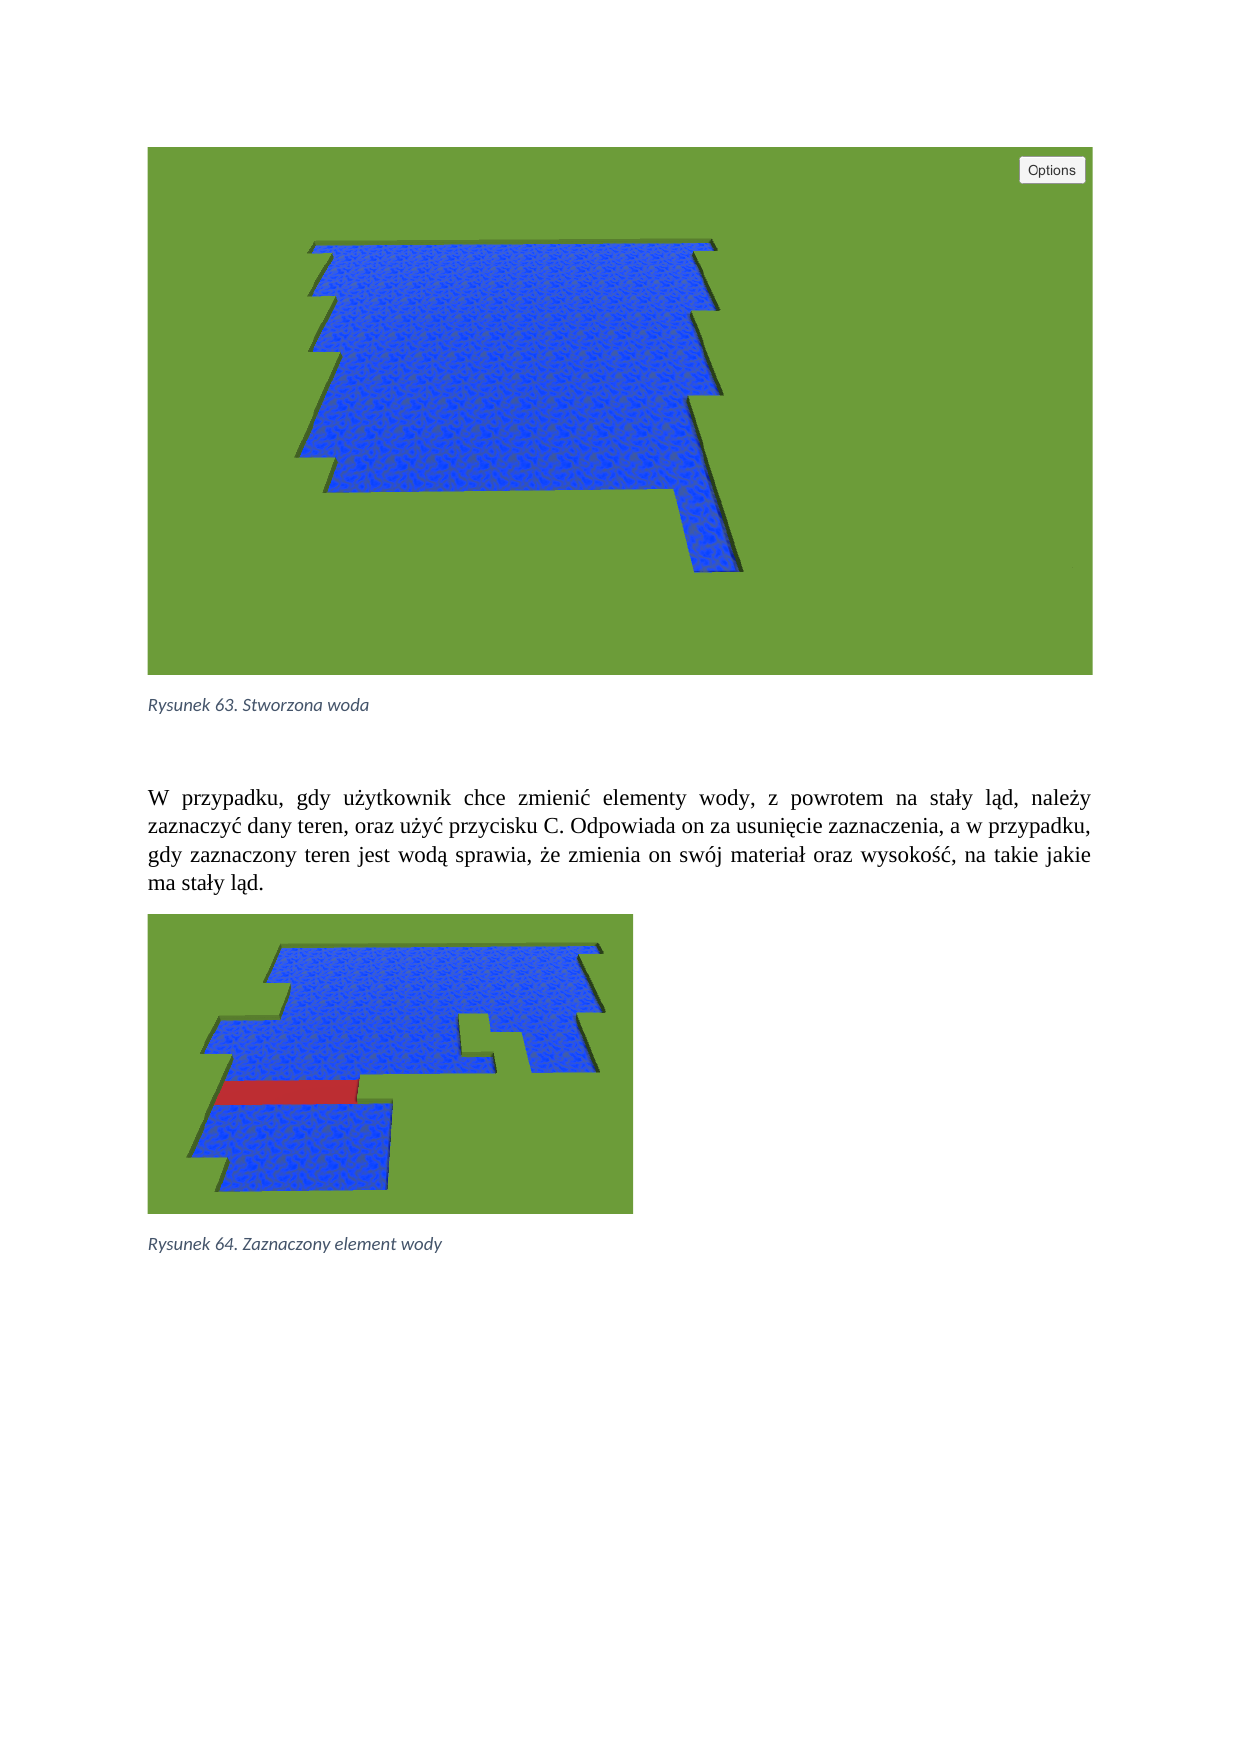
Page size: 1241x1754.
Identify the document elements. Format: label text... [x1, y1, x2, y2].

text W przypadku, gdy użytkownik chce zmienić elementy wody, z powrotem na stały ląd, należy zaznaczyć dany teren, oraz użyć przycisku C. Odpowiada on za usunięcie zaznaczenia, a w przypadku, gdy zaznaczony teren jest wodą sprawia, że zmienia on swój materiał oraz wysokość, na takie jakie ma stały ląd. [148, 784, 1093, 896]
picture [147, 147, 1093, 675]
picture [147, 914, 634, 1214]
